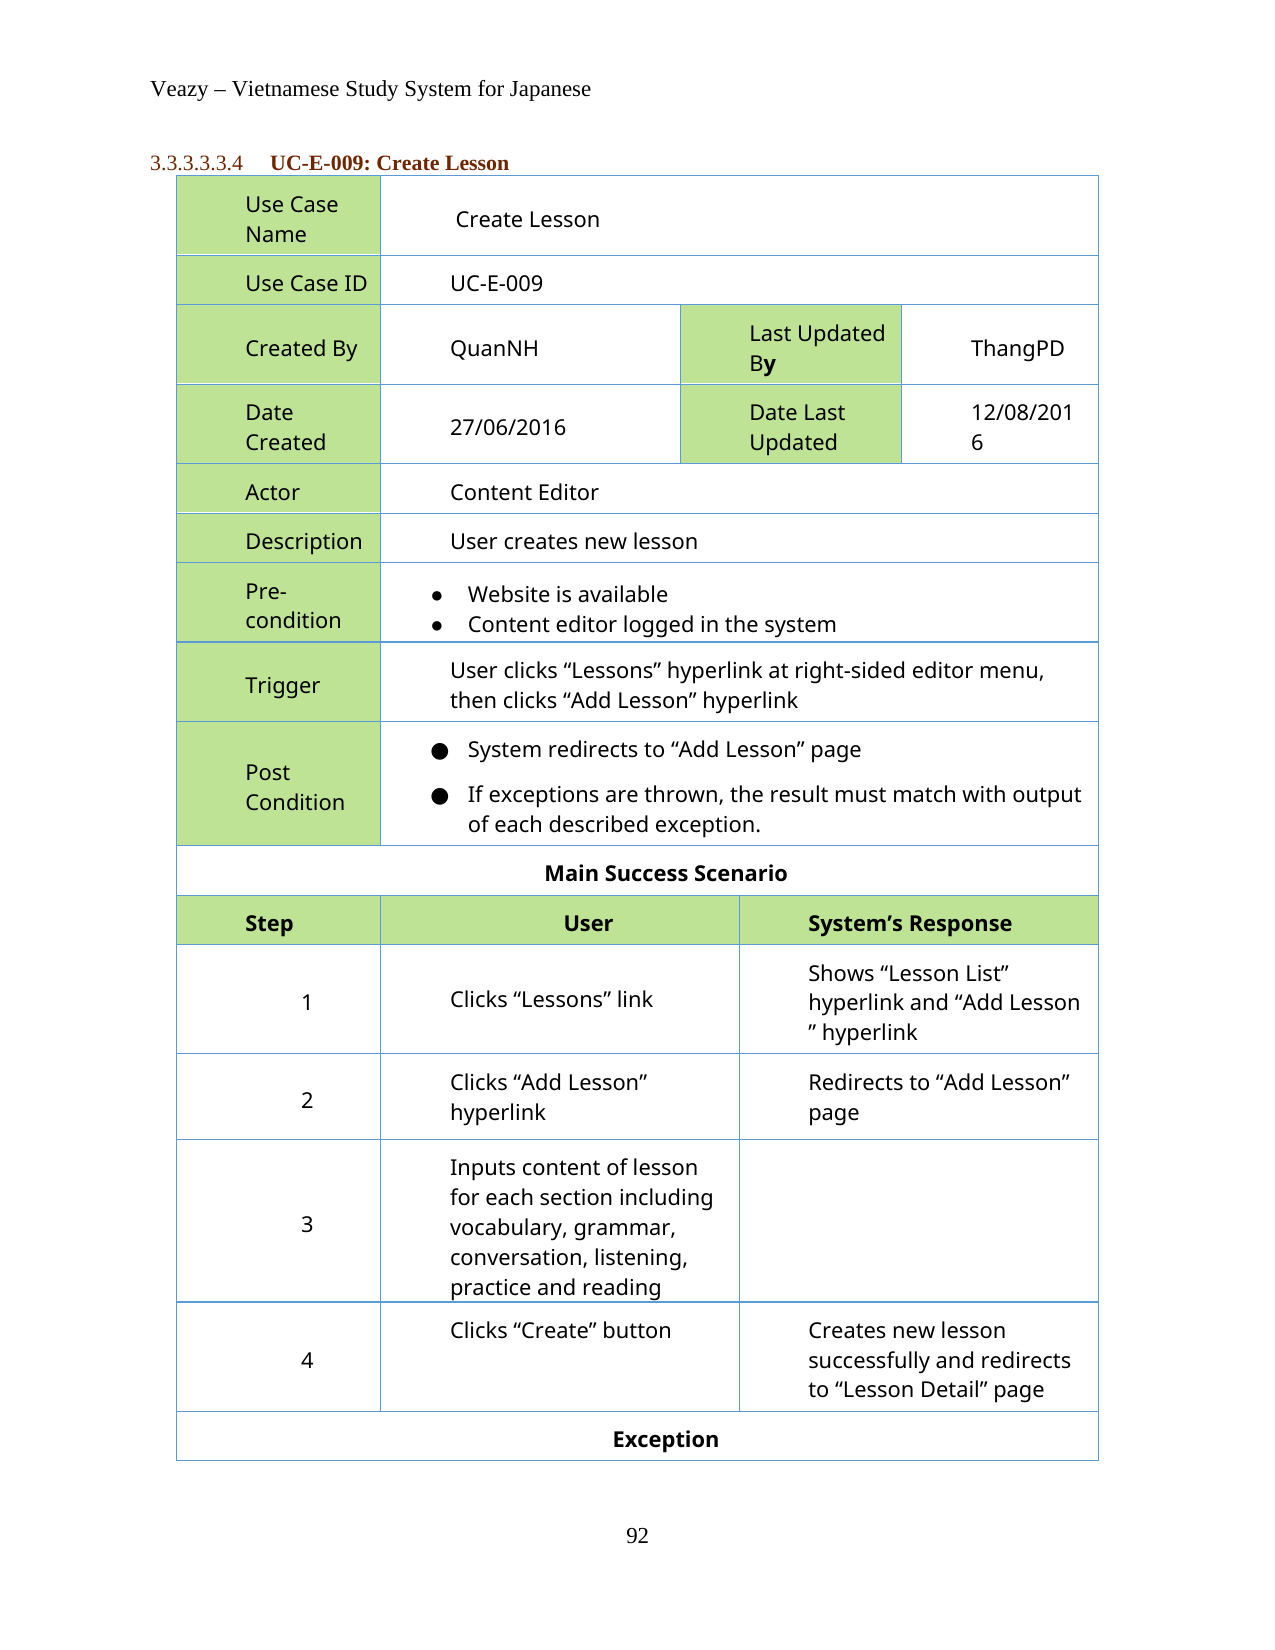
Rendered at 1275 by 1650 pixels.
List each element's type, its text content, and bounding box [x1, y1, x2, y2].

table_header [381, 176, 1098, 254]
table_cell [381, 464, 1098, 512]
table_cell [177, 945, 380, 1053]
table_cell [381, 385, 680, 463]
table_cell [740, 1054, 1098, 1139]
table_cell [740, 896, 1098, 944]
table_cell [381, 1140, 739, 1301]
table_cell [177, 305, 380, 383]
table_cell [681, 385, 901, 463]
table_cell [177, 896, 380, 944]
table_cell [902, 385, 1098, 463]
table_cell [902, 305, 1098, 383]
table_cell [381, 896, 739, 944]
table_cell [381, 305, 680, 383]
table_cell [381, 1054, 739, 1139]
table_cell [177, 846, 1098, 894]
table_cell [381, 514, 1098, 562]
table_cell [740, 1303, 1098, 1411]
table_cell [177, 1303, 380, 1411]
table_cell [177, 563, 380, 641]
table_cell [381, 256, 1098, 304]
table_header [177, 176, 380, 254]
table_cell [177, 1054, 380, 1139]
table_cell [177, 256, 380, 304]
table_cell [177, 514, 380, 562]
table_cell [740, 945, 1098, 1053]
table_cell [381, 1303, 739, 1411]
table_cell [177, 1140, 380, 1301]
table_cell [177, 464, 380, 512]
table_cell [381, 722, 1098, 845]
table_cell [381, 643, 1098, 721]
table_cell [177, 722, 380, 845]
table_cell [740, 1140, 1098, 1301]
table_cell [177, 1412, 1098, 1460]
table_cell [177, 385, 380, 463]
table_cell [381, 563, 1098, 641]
subtitle UC-E-009: Create Lesson [150, 150, 1125, 175]
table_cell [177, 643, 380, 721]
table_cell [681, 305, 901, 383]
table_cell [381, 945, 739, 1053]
